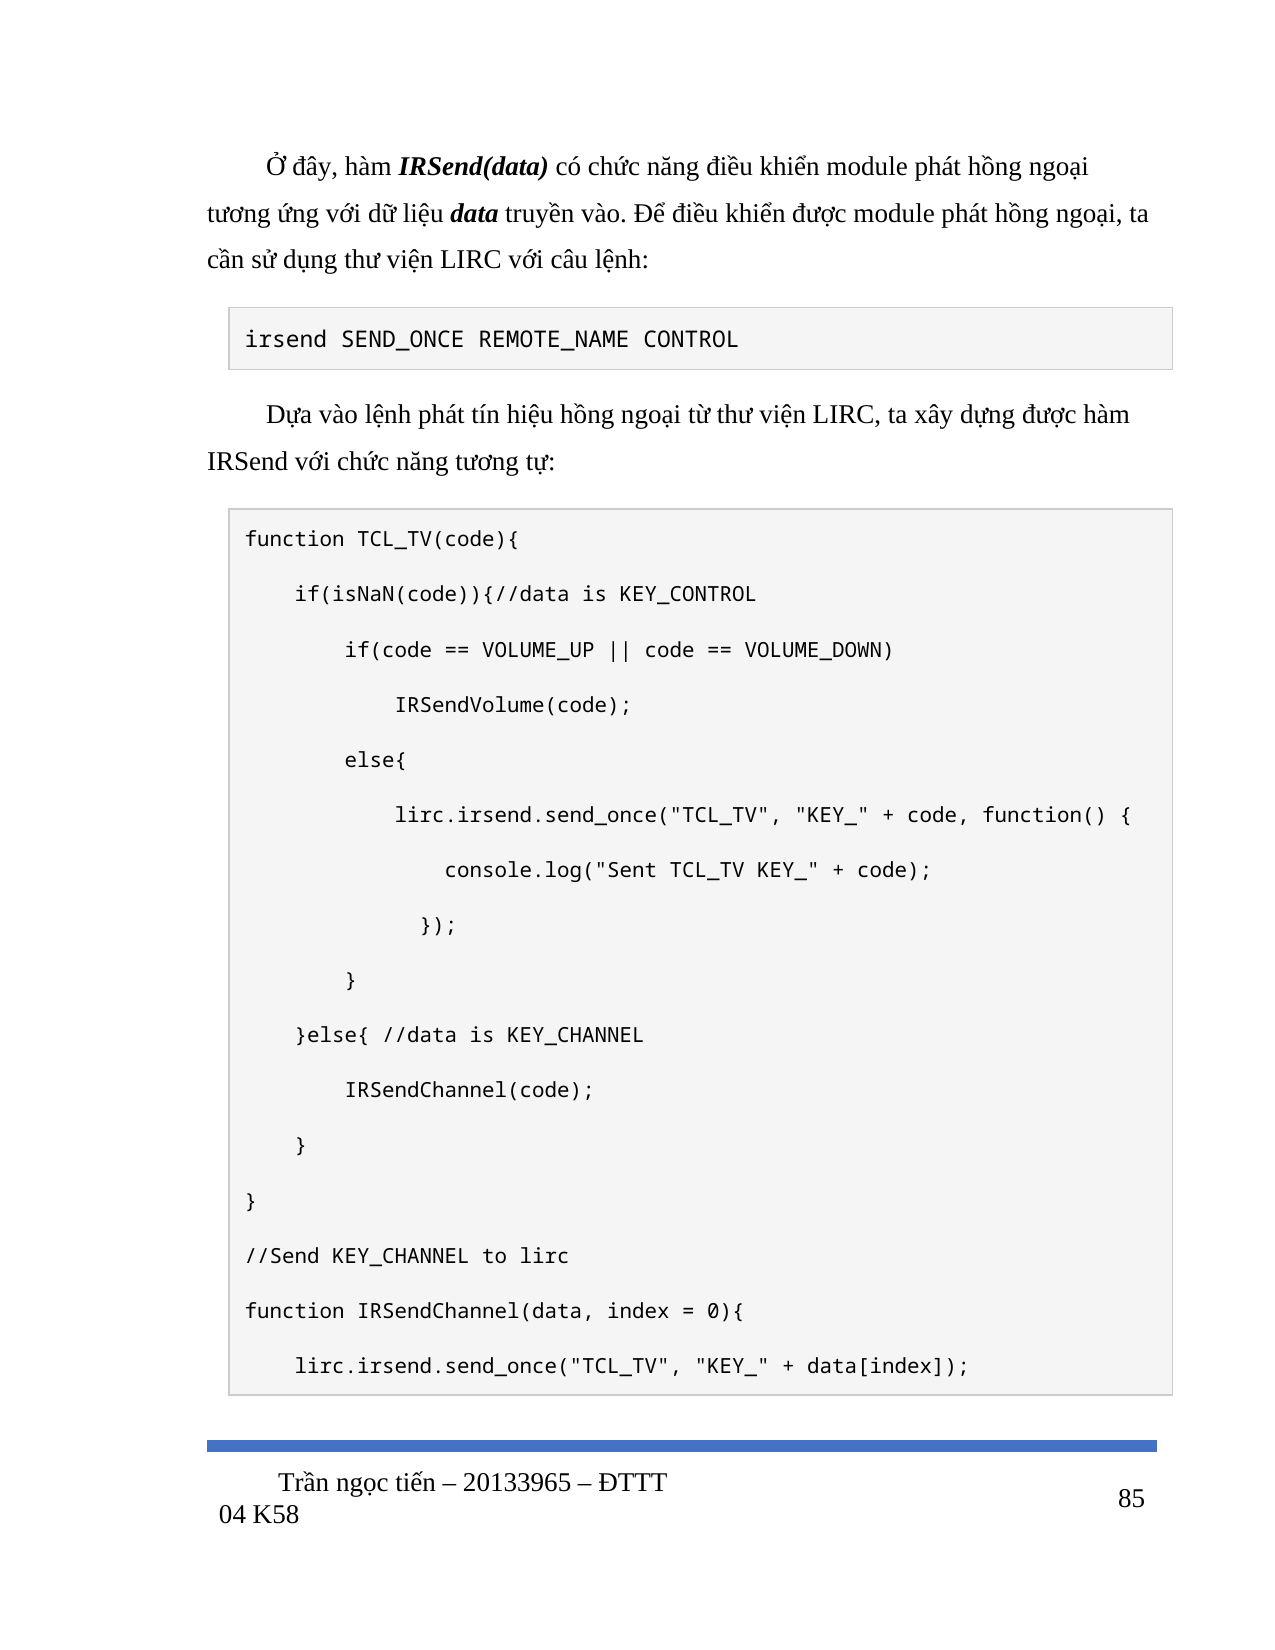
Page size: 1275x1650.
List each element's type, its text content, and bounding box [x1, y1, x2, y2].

text console.log("Sent TCL_TV KEY_" + code); [230, 839, 1172, 883]
text function IRSendChannel(data, index = 0){ [230, 1280, 1172, 1324]
text lirc.irsend.send_once("TCL_TV", "KEY_" + code, function() { [230, 784, 1172, 828]
text } [230, 1169, 1172, 1214]
text Dựa vào lệnh phát tín hiệu hồng ngoại từ thư viện LIRC, ta xây dựng được hàm IRSend với chức năng tương tự: [207, 398, 1157, 476]
text else{ [230, 729, 1172, 773]
text irsend SEND_ONCE REMOTE_NAME CONTROL [230, 308, 1172, 369]
text IRSendVolume(code); [230, 674, 1172, 718]
text }else{ //data is KEY_CHANNEL [230, 1004, 1172, 1049]
text if(code == VOLUME_UP || code == VOLUME_DOWN) [230, 618, 1172, 663]
text } [230, 949, 1172, 994]
text IRSendChannel(code); [230, 1059, 1172, 1104]
text } [230, 1114, 1172, 1159]
text function TCL_TV(code){ [230, 510, 1172, 553]
text lirc.irsend.send_once("TCL_TV", "KEY_" + data[index]); [230, 1335, 1172, 1394]
text if(isNaN(code)){//data is KEY_CONTROL [230, 563, 1172, 608]
text //Send KEY_CHANNEL to lirc [230, 1225, 1172, 1269]
text Ở đây, hàm IRSend(data) có chức năng điều khiển module phát hồng ngoại tương ứng với dữ liệu data truyền vào. Để điều khiển được module phát hồng ngoại, ta cần sử dụng thư viện LIRC với câu lệnh: [207, 150, 1157, 274]
text }); [230, 894, 1172, 939]
